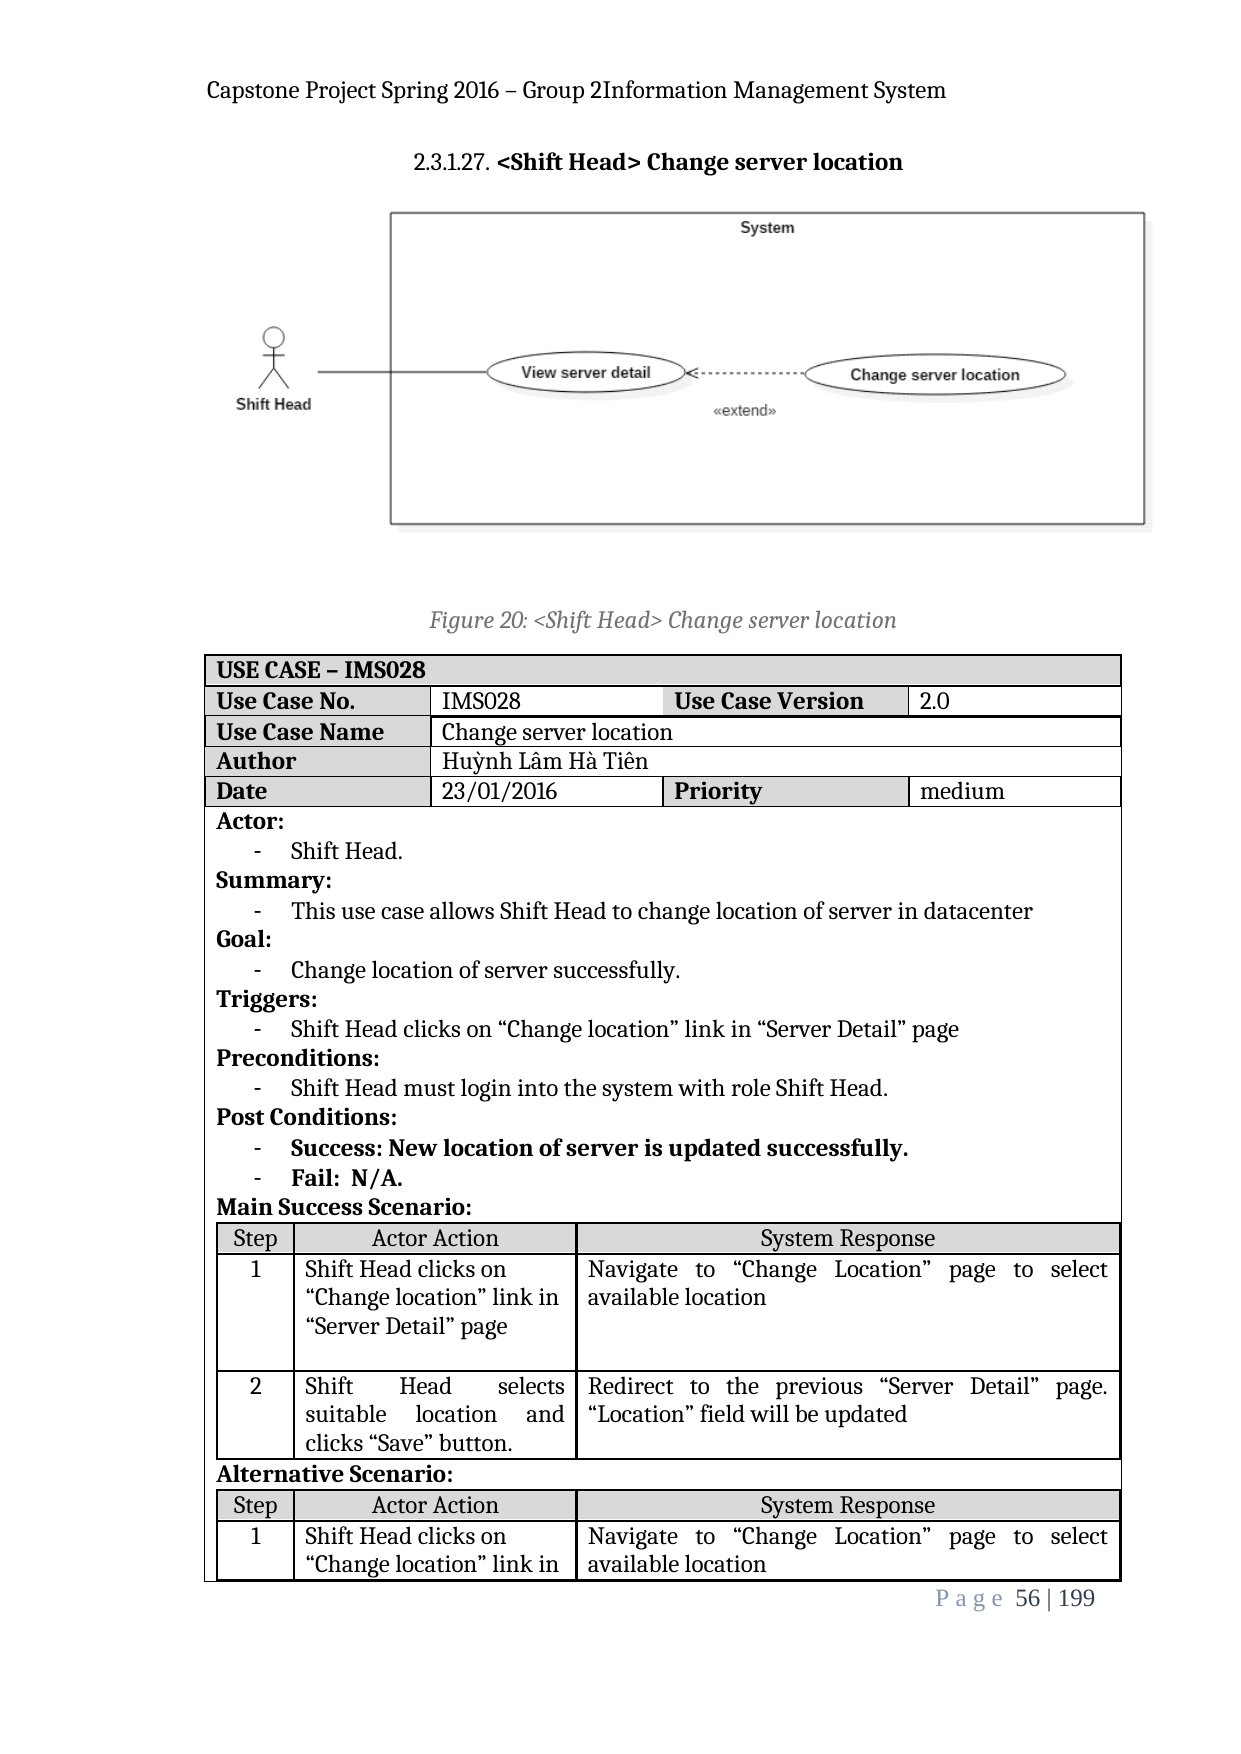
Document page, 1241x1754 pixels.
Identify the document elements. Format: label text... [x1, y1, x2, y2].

table_cell medium [910, 777, 1120, 806]
table_cell Use Case Name [206, 716, 430, 746]
subtitle <Shift Head> Change server location [413, 148, 1122, 176]
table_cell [205, 807, 1121, 1581]
table_cell Use Case No. [205, 687, 430, 715]
table_cell 23/01/2016 [432, 777, 662, 806]
table_cell Date [206, 777, 430, 806]
table_cell Change server location [432, 718, 1120, 746]
picture [206, 180, 1182, 556]
text Figure 20: <Shift Head> Change server location [207, 606, 1122, 635]
table_header USE CASE – IMS028 [206, 656, 1120, 684]
table_cell Priority [664, 777, 908, 806]
table_cell Use Case Version [663, 687, 908, 715]
table_cell Huỳnh Lâm Hà Tiên [431, 747, 1121, 776]
table_cell Author [205, 747, 430, 776]
table_cell 2.0 [909, 687, 1121, 715]
table_cell IMS028 [431, 687, 663, 715]
